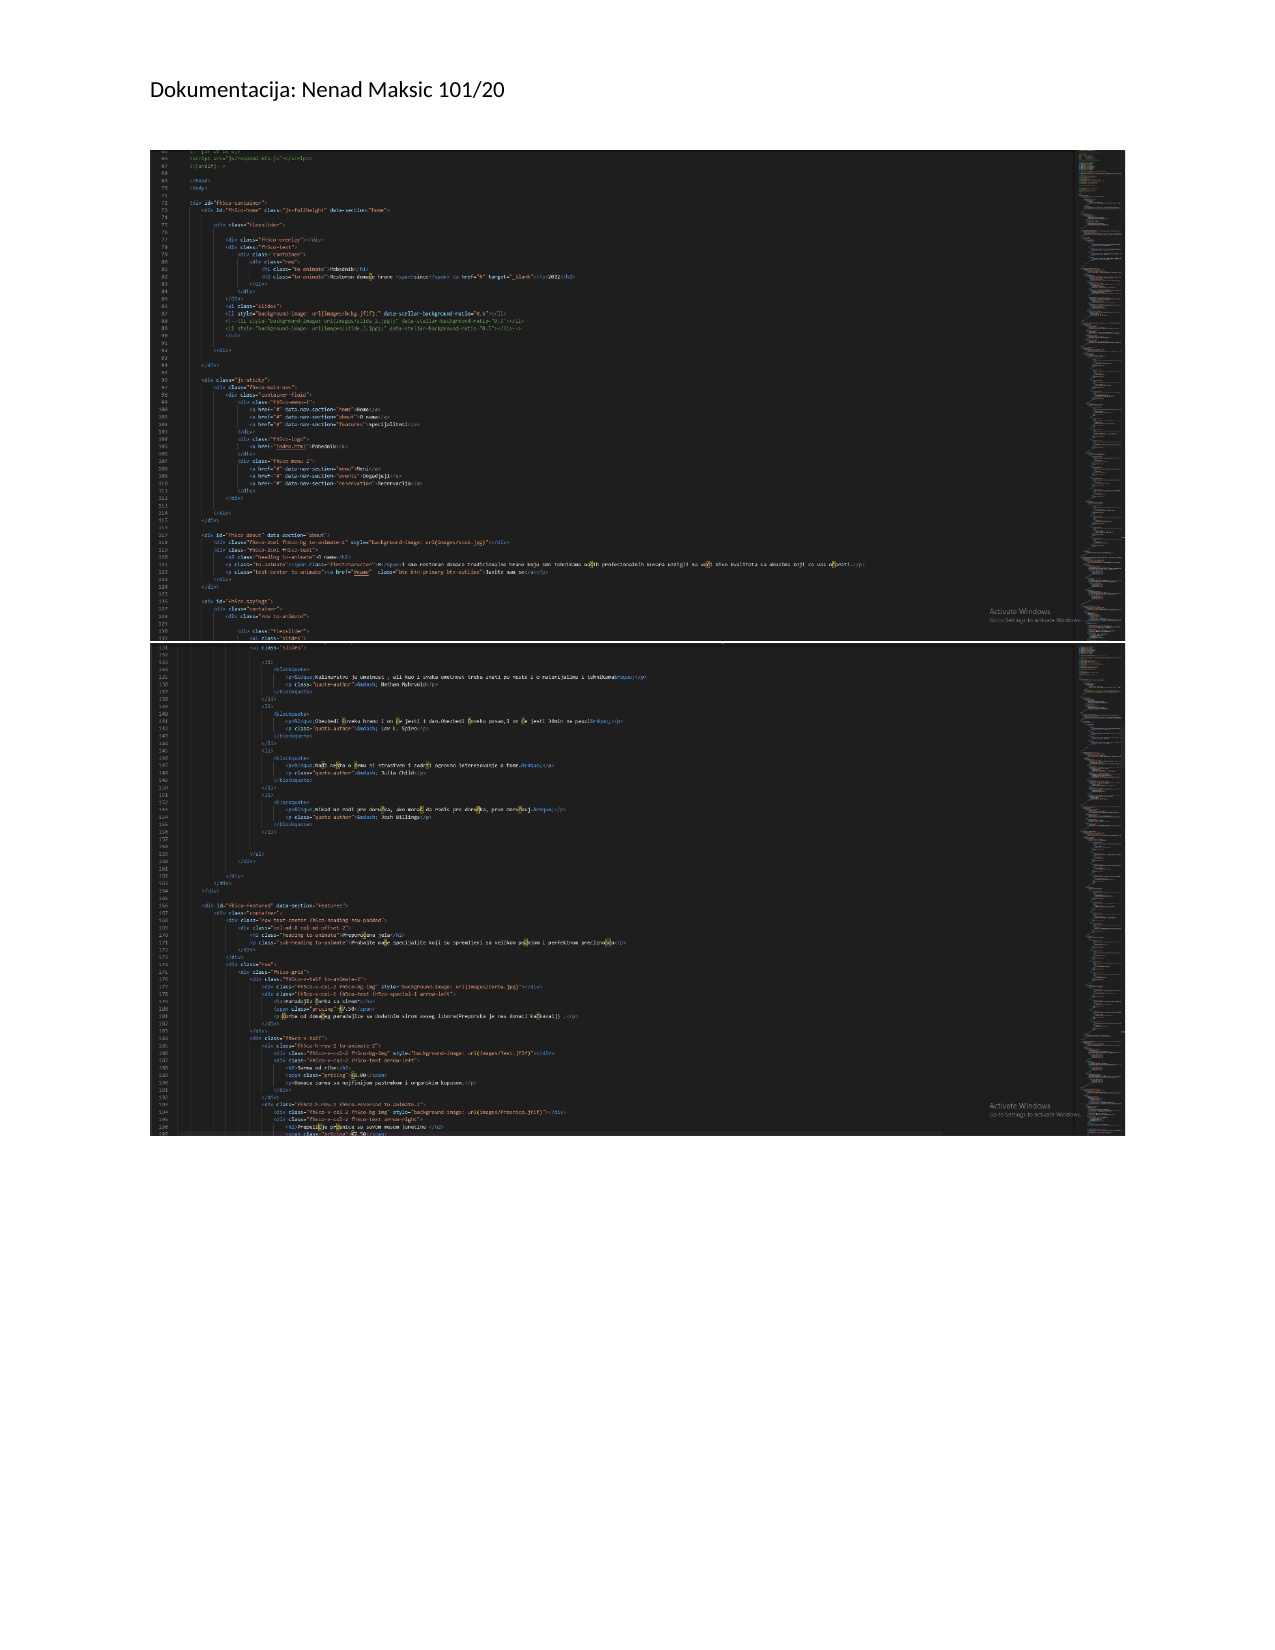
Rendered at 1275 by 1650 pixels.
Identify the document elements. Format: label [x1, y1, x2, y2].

picture [150, 150, 1125, 641]
picture [150, 643, 1125, 1136]
